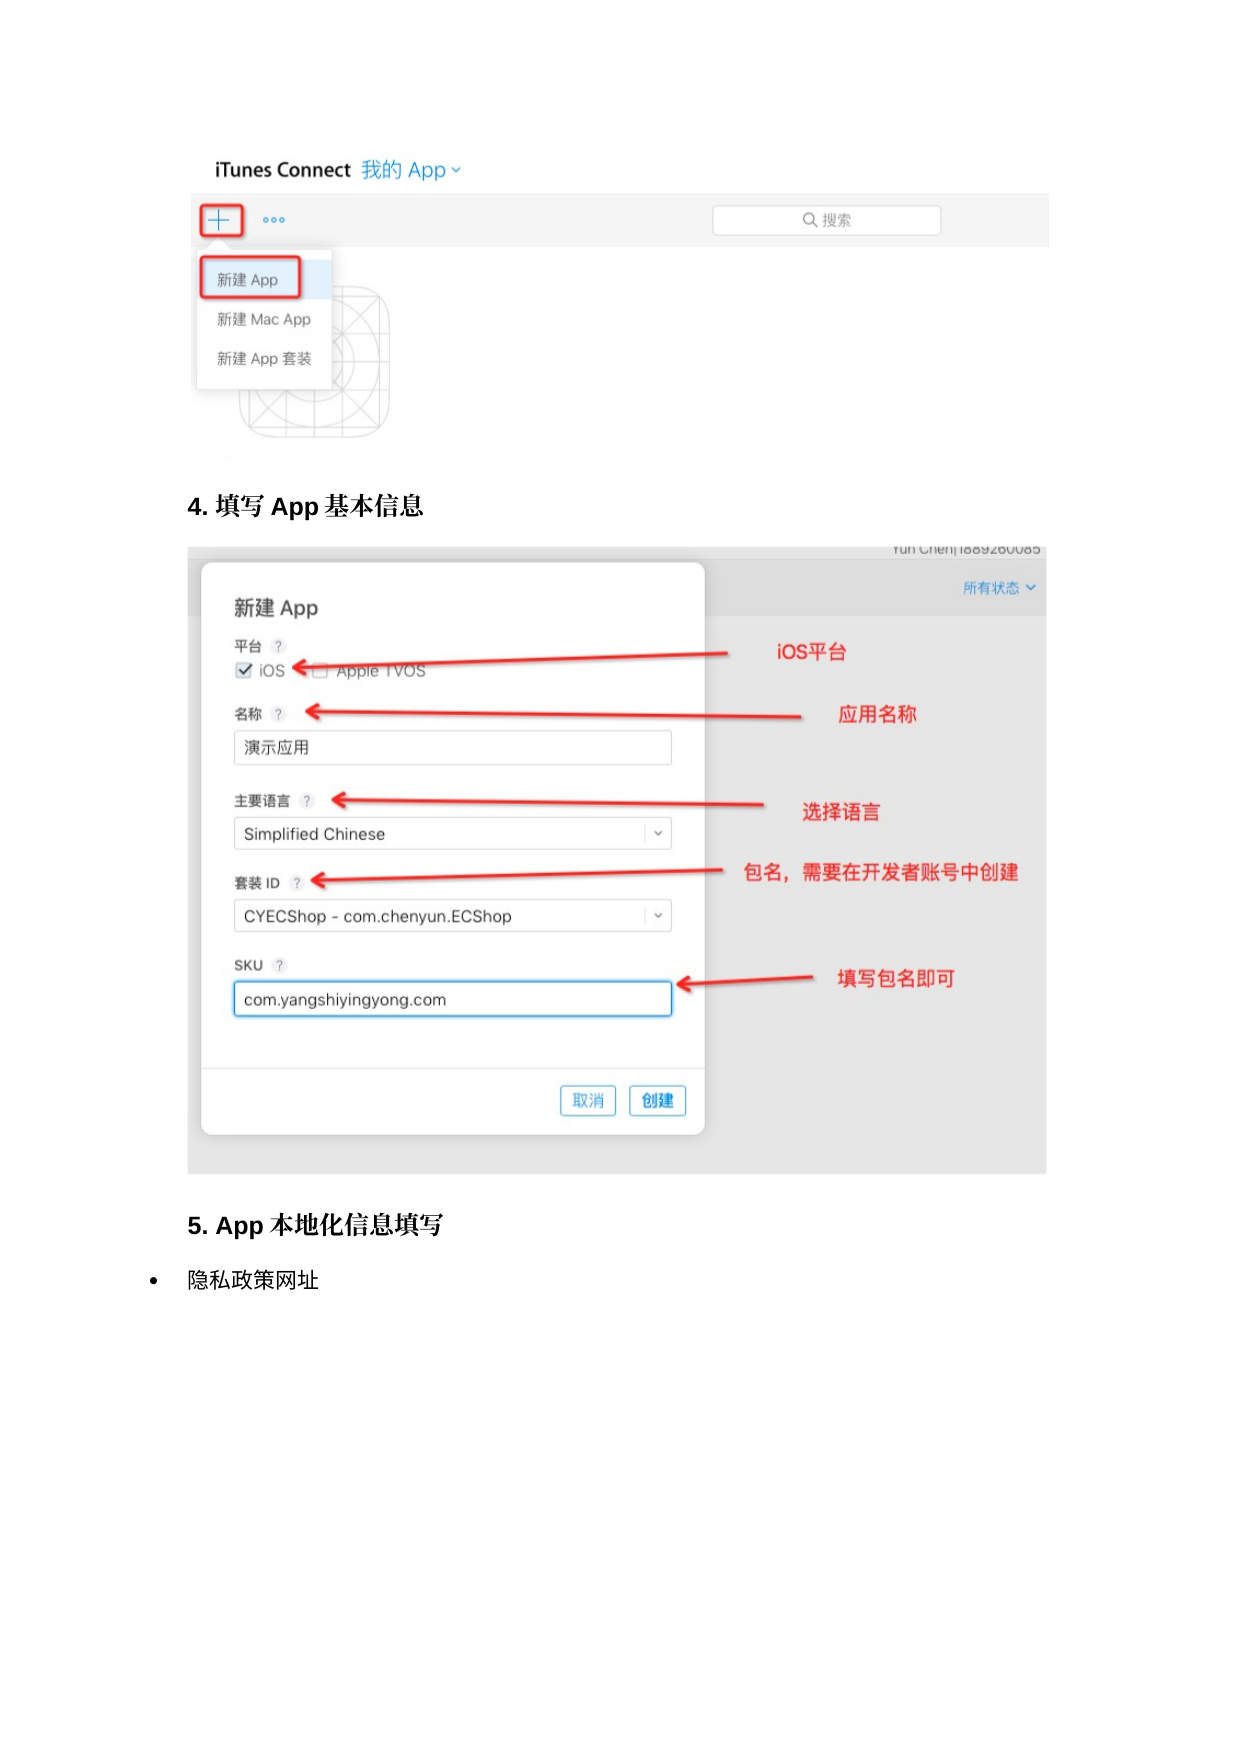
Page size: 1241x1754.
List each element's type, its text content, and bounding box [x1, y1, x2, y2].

subtitle 5. App本地化信息填写 [187, 1211, 1053, 1239]
picture [187, 150, 1053, 462]
picture [187, 544, 1053, 1180]
subtitle 4. 填写App基本信息 [187, 492, 1053, 521]
list 隐私政策网址 [150, 1263, 1053, 1294]
